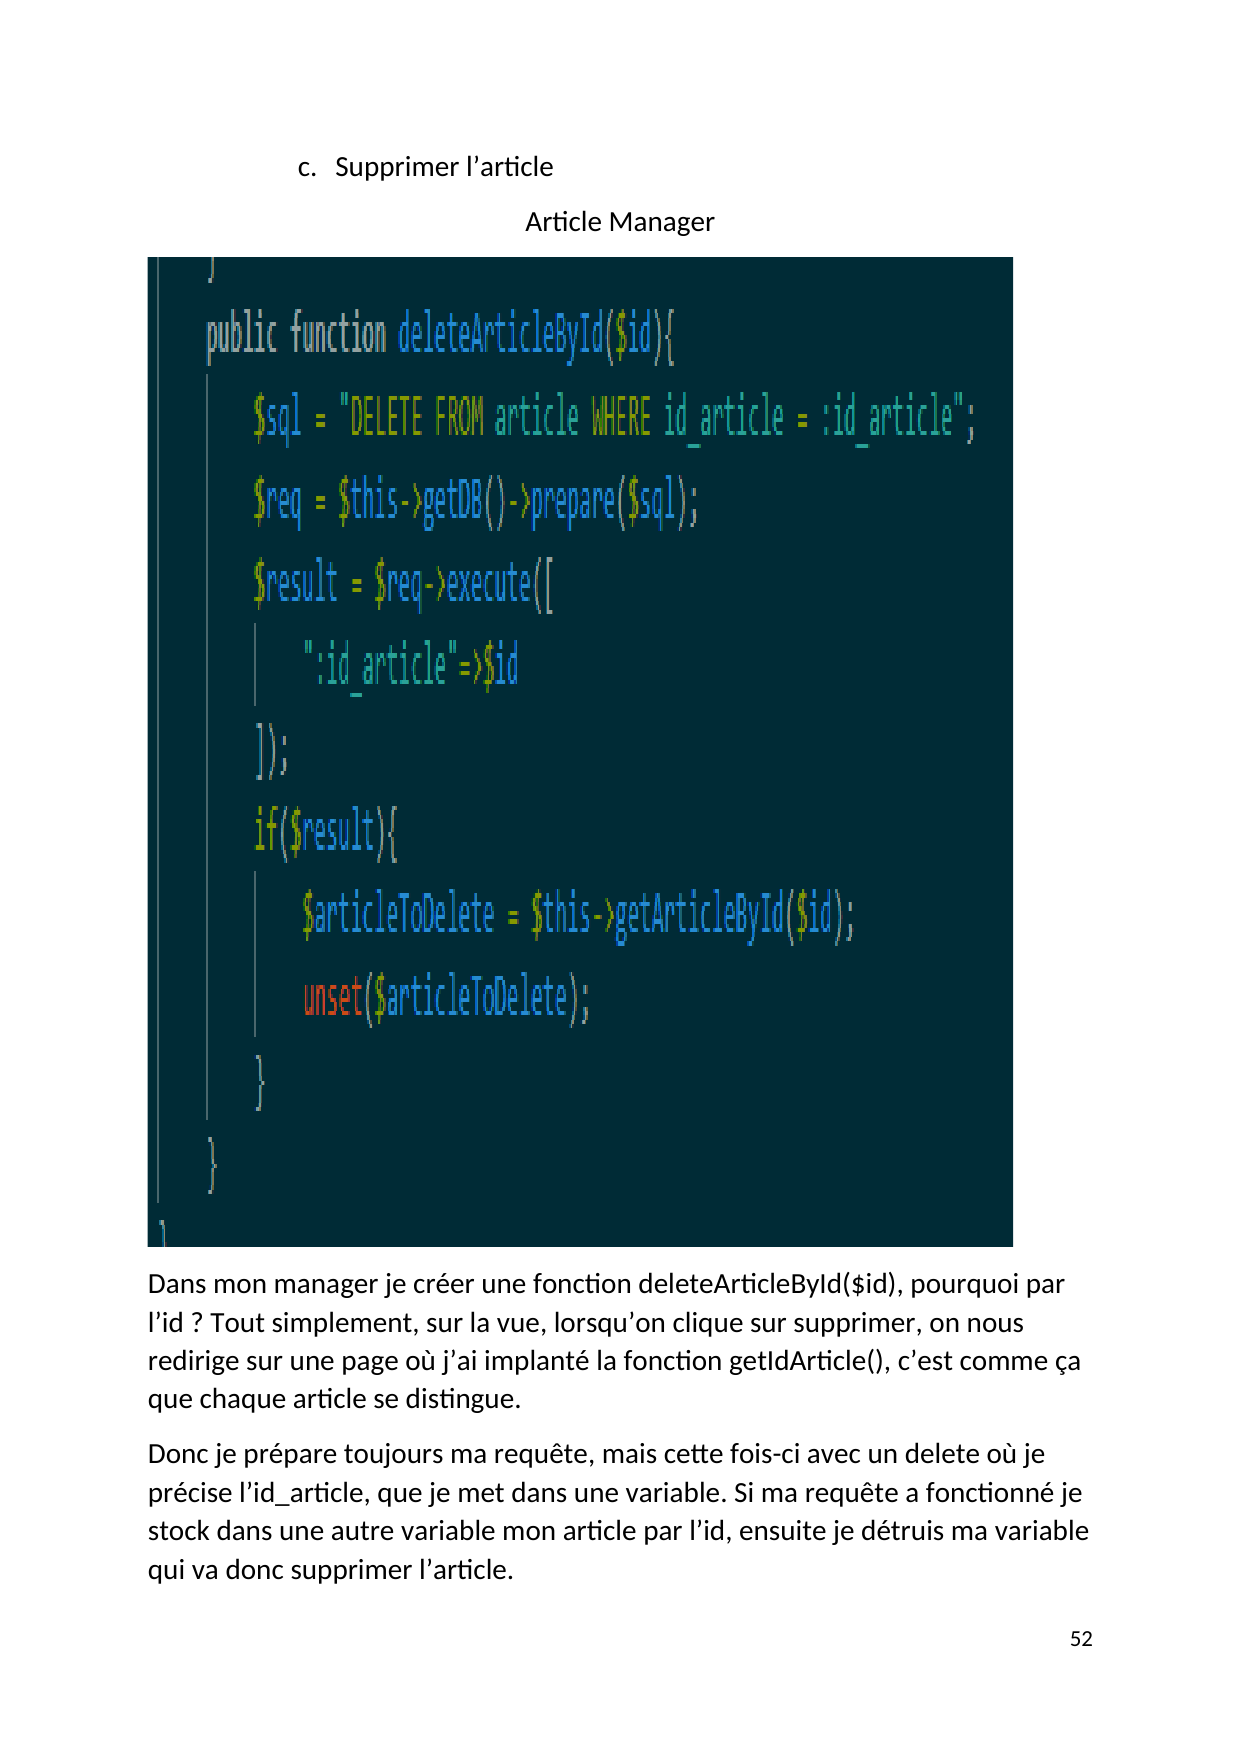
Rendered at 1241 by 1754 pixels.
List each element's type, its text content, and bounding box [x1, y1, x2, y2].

picture [367, 1012, 371, 1023]
picture [412, 572, 421, 613]
picture [327, 654, 336, 683]
picture [460, 903, 469, 931]
picture [630, 323, 638, 351]
picture [471, 977, 482, 1014]
picture [374, 973, 385, 1023]
picture [340, 641, 349, 683]
picture [484, 977, 518, 1014]
picture [327, 820, 336, 849]
picture [304, 558, 324, 600]
picture [568, 489, 577, 530]
picture [435, 986, 444, 1014]
picture [640, 310, 649, 351]
picture [725, 903, 734, 931]
picture [520, 973, 529, 1014]
picture [568, 406, 577, 421]
picture [592, 397, 626, 434]
picture [304, 314, 349, 351]
picture [279, 406, 288, 447]
picture [592, 310, 601, 351]
picture [255, 1056, 261, 1080]
picture [471, 572, 493, 600]
picture [340, 820, 349, 849]
picture [389, 986, 397, 1014]
picture [353, 807, 361, 849]
picture [640, 489, 649, 517]
picture [378, 654, 385, 683]
picture [291, 807, 300, 857]
picture [365, 397, 372, 434]
picture [666, 406, 674, 434]
picture [266, 807, 277, 849]
picture [545, 489, 565, 517]
picture [809, 903, 818, 931]
picture [351, 397, 361, 434]
picture [412, 654, 421, 679]
picture [414, 484, 421, 517]
picture [532, 406, 541, 434]
picture [255, 1086, 261, 1110]
picture [304, 820, 324, 849]
picture [520, 397, 529, 434]
picture [367, 977, 371, 988]
picture [581, 489, 590, 517]
picture [883, 397, 903, 434]
picture [615, 310, 626, 360]
picture [581, 314, 590, 351]
picture [268, 406, 275, 421]
picture [725, 397, 734, 434]
picture [943, 410, 951, 426]
picture [957, 393, 962, 404]
picture [340, 393, 347, 404]
picture [487, 480, 491, 491]
picture [255, 820, 264, 849]
picture [448, 890, 457, 931]
picture [642, 397, 649, 434]
picture [871, 415, 879, 434]
picture [568, 903, 577, 931]
picture [460, 986, 469, 1014]
picture [448, 314, 457, 351]
picture [691, 510, 696, 526]
picture [399, 310, 408, 351]
picture [498, 515, 502, 530]
picture [567, 323, 577, 365]
picture [570, 973, 574, 984]
picture [655, 310, 659, 321]
picture [389, 506, 396, 517]
picture [520, 572, 529, 600]
picture [257, 724, 263, 779]
list Supprimer l’article [298, 148, 1093, 183]
picture [581, 903, 590, 931]
picture [327, 563, 336, 600]
picture [374, 558, 385, 609]
picture [543, 314, 565, 351]
picture [543, 890, 565, 931]
picture [702, 903, 710, 931]
picture [581, 1008, 587, 1023]
picture [376, 397, 385, 434]
picture [532, 986, 541, 1014]
picture [399, 894, 410, 931]
picture [389, 807, 396, 862]
picture [628, 903, 638, 931]
picture [788, 925, 793, 945]
picture [556, 393, 565, 434]
picture [556, 986, 565, 1014]
picture [254, 558, 264, 609]
picture [209, 1138, 213, 1158]
picture [606, 319, 610, 356]
picture [291, 393, 300, 434]
picture [363, 323, 385, 351]
picture [425, 310, 433, 351]
picture [471, 894, 482, 931]
picture [448, 572, 469, 600]
picture [666, 476, 674, 517]
picture [822, 890, 831, 931]
picture [351, 977, 361, 1014]
picture [327, 986, 336, 1014]
picture [570, 1016, 574, 1027]
picture [412, 323, 421, 351]
picture [268, 323, 277, 347]
picture [761, 393, 770, 434]
picture [450, 641, 455, 652]
picture [389, 489, 396, 504]
picture [484, 903, 493, 931]
picture [282, 846, 286, 857]
picture [568, 428, 577, 434]
picture [304, 986, 324, 1014]
picture [522, 484, 529, 513]
picture [425, 641, 433, 683]
picture [389, 572, 408, 600]
picture [412, 977, 421, 1014]
picture [448, 480, 469, 517]
picture [509, 323, 518, 351]
picture [376, 890, 385, 931]
picture [606, 899, 613, 931]
picture [655, 353, 659, 365]
picture [473, 650, 482, 683]
picture [282, 811, 286, 822]
picture [353, 903, 361, 931]
picture [498, 476, 502, 491]
picture [630, 397, 638, 434]
picture [268, 423, 275, 434]
picture [209, 1169, 213, 1193]
picture [737, 406, 746, 434]
picture [304, 641, 311, 652]
picture [702, 410, 710, 434]
picture [448, 397, 482, 434]
picture [917, 415, 926, 434]
picture [376, 489, 385, 517]
picture [254, 393, 264, 443]
picture [761, 894, 770, 931]
picture [930, 393, 939, 434]
picture [437, 397, 444, 434]
picture [797, 890, 807, 940]
picture [676, 894, 685, 931]
picture [327, 894, 349, 931]
picture [543, 977, 554, 1014]
picture [363, 811, 372, 849]
text Donc je prépare toujours ma requête, mais cette fois-ci avec un delete où je précise l’id_article, que je met dans une variable. Si ma requête a fonctionné je stock dans une autre variable mon article par l’id, ensuite je détruis ma variable qui va donc supprimer l’article. [148, 1436, 1093, 1587]
picture [507, 641, 516, 683]
picture [291, 489, 300, 530]
picture [460, 314, 505, 351]
picture [496, 654, 505, 683]
picture [666, 310, 673, 365]
picture [392, 654, 408, 683]
picture [628, 476, 638, 526]
text Dans mon manager je créer une fonction deleteArticleById($id), pourquoi par l’id ? Tout simplement, sur la vue, lorsqu’on clique sur supprimer, on nous redirige sur une page où j’ai implanté la fonction getIdArticle(), c’est comme ça que chaque article se distingue. [148, 1265, 1093, 1416]
picture [209, 257, 213, 282]
picture [534, 567, 538, 604]
picture [545, 406, 552, 426]
picture [653, 489, 662, 530]
picture [773, 890, 782, 931]
picture [243, 310, 264, 351]
picture [207, 323, 228, 365]
picture [435, 654, 444, 683]
picture [676, 393, 685, 434]
picture [548, 558, 552, 613]
picture [532, 890, 541, 940]
picture [425, 986, 433, 1014]
picture [401, 986, 410, 1014]
picture [689, 903, 698, 931]
picture [423, 489, 444, 530]
picture [254, 476, 264, 526]
picture [363, 903, 372, 927]
picture [484, 641, 493, 692]
picture [678, 476, 684, 530]
picture [387, 903, 397, 931]
picture [835, 406, 843, 434]
picture [714, 890, 723, 931]
picture [302, 890, 324, 940]
picture [532, 310, 541, 351]
picture [594, 489, 613, 517]
picture [750, 406, 757, 426]
picture [232, 310, 241, 351]
picture [847, 925, 853, 940]
picture [268, 489, 288, 517]
picture [520, 323, 529, 351]
picture [872, 406, 878, 413]
picture [389, 397, 421, 434]
picture [845, 393, 854, 434]
picture [773, 428, 782, 434]
picture [268, 572, 288, 600]
picture [473, 480, 482, 517]
picture [737, 894, 759, 945]
picture [291, 572, 300, 600]
picture [532, 489, 541, 530]
picture [496, 410, 505, 434]
picture [338, 476, 349, 526]
picture [496, 563, 518, 600]
text Article Manager [148, 203, 1093, 238]
picture [788, 890, 793, 910]
picture [773, 406, 782, 421]
picture [907, 406, 915, 434]
picture [365, 654, 372, 683]
picture [437, 567, 444, 596]
picture [968, 428, 973, 443]
picture [291, 310, 302, 351]
picture [615, 903, 626, 945]
picture [378, 807, 382, 822]
picture [353, 323, 361, 351]
picture [487, 515, 491, 526]
picture [351, 476, 372, 517]
picture [378, 846, 382, 862]
picture [448, 973, 457, 1014]
picture [282, 759, 286, 774]
picture [435, 323, 444, 351]
picture [340, 986, 349, 1014]
picture [412, 894, 444, 931]
picture [640, 894, 674, 931]
